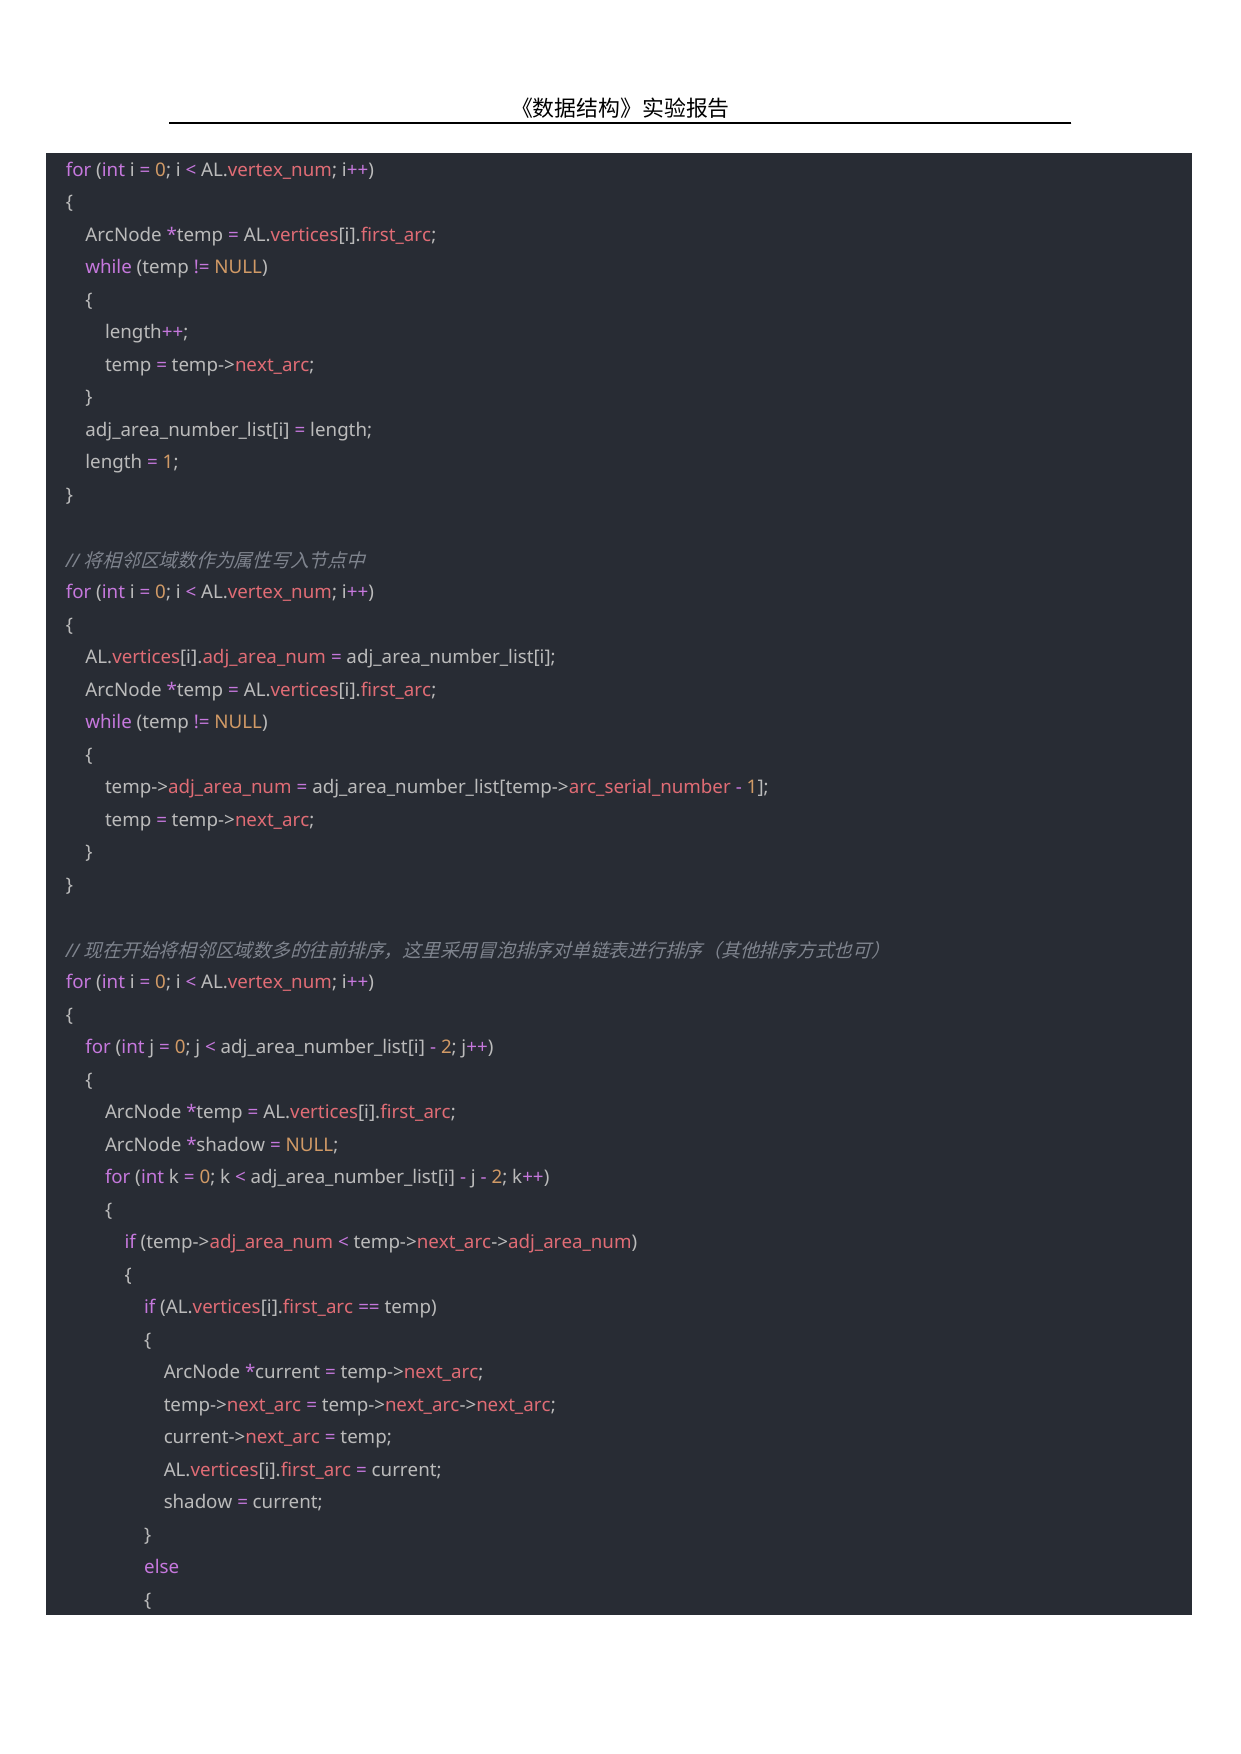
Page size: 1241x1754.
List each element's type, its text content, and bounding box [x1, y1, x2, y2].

text for (int i = 0; i < AL.vertex_num; i++) [46, 965, 1192, 998]
text { [46, 608, 1192, 640]
text { [46, 1193, 1192, 1225]
text { [46, 1583, 1192, 1615]
text if (AL.vertices[i].first_arc == temp) [46, 1290, 1192, 1323]
text temp = temp->next_arc; [46, 803, 1192, 835]
text ArcNode *temp = AL.vertices[i].first_arc; [46, 218, 1192, 250]
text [46, 1388, 1192, 1420]
text } [46, 868, 1192, 900]
text AL.vertices[i].adj_area_num = adj_area_number_list[i]; [46, 640, 1192, 673]
text adj_area_number_list[i] = length; [46, 413, 1192, 445]
text } [46, 380, 1192, 413]
text for (int k = 0; k < adj_area_number_list[i] - j - 2; k++) [46, 1160, 1192, 1193]
text ArcNode *temp = AL.vertices[i].first_arc; [46, 673, 1192, 705]
text while (temp != NULL) [46, 250, 1192, 283]
text while (temp != NULL) [46, 705, 1192, 738]
text current->next_arc = temp; [46, 1420, 1192, 1453]
text for (int i = 0; i < AL.vertex_num; i++) [46, 575, 1192, 608]
text for (int j = 0; j < adj_area_number_list[i] - 2; j++) [46, 1030, 1192, 1063]
text for (int i = 0; i < AL.vertex_num; i++) [46, 153, 1192, 185]
text { [46, 1258, 1192, 1290]
text { [46, 283, 1192, 315]
text } [46, 1518, 1192, 1550]
text // 将相邻区域数作为属性写入节点中 [46, 543, 1192, 575]
text AL.vertices[i].first_arc = current; [46, 1453, 1192, 1485]
text length = 1; [46, 445, 1192, 478]
text temp->adj_area_num = adj_area_number_list[temp->arc_serial_number - 1]; [46, 770, 1192, 803]
text { [46, 185, 1192, 218]
text ArcNode *current = temp->next_arc; [46, 1355, 1192, 1388]
text { [46, 1323, 1192, 1355]
text temp = temp->next_arc; [46, 348, 1192, 380]
text if (temp->adj_area_num < temp->next_arc->adj_area_num) [46, 1225, 1192, 1258]
text } [46, 835, 1192, 868]
text else [46, 1550, 1192, 1583]
text { [46, 1063, 1192, 1095]
text shadow = current; [46, 1485, 1192, 1518]
text ArcNode *shadow = NULL; [46, 1128, 1192, 1160]
text { [46, 738, 1192, 770]
text { [46, 998, 1192, 1030]
text } [46, 478, 1192, 510]
text length++; [46, 315, 1192, 348]
text ArcNode *temp = AL.vertices[i].first_arc; [46, 1095, 1192, 1128]
text // 现在开始将相邻区域数多的往前排序，这里采用冒泡排序对单链表进行排序（其他排序方式也可） [46, 933, 1192, 965]
